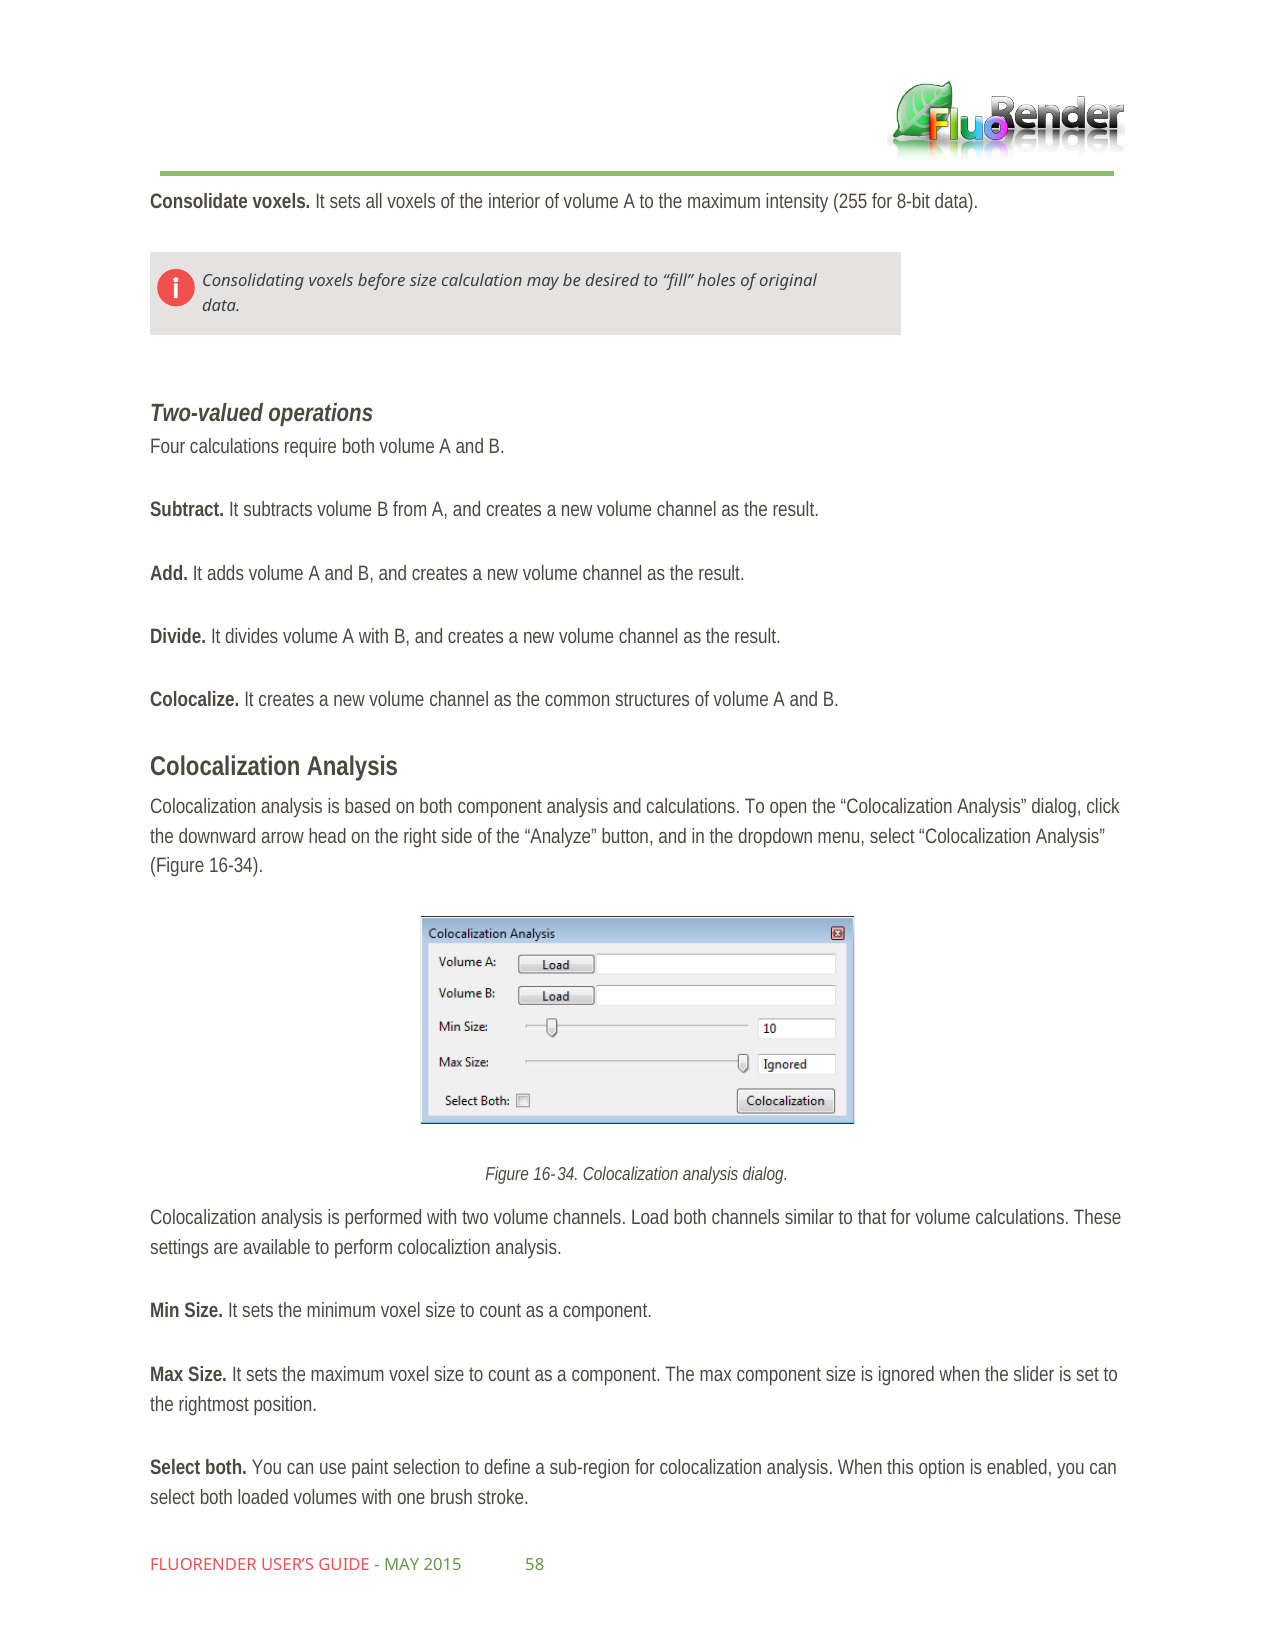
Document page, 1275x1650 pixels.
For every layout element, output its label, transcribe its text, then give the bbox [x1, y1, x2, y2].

subtitle Two-valued operations [150, 398, 1125, 427]
table_header [150, 252, 202, 335]
text Add. It adds volume A and B, and creates a new volume channel as the result. [150, 560, 1125, 584]
text Colocalize. It creates a new volume channel as the common structures of volume A and B. [150, 687, 1125, 711]
picture [420, 916, 855, 1124]
picture [887, 75, 1125, 165]
text Divide. It divides volume A with B, and creates a new volume channel as the result. [150, 624, 1125, 648]
text Consolidate voxels. It sets all voxels of the interior of volume A to the maximum intensity (255 for 8-bit data). [150, 189, 1125, 213]
text Colocalization analysis is performed with two volume channels. Load both channels similar to that for volume calculations. These settings are available to perform colocaliztion analysis. [150, 1205, 1125, 1259]
text Select both. You can use paint selection to define a sub-region for colocalization analysis. When this option is enabled, you can select both loaded volumes with one brush stroke. [150, 1455, 1125, 1509]
text Min Size. It sets the minimum voxel size to count as a component. [150, 1298, 1125, 1322]
subtitle Colocalization Analysis [150, 750, 1125, 781]
table_header Consolidating voxels before size calculation may be desired to “fill” holes of original data. [202, 252, 901, 335]
text Max Size. It sets the maximum voxel size to count as a component. The max component size is ignored when the slider is set to the rightmost position. [150, 1362, 1125, 1416]
text Subtract. It subtracts volume B from A, and creates a new volume channel as the result. [150, 497, 1125, 521]
text Four calculations require both volume A and B. [150, 434, 1125, 458]
